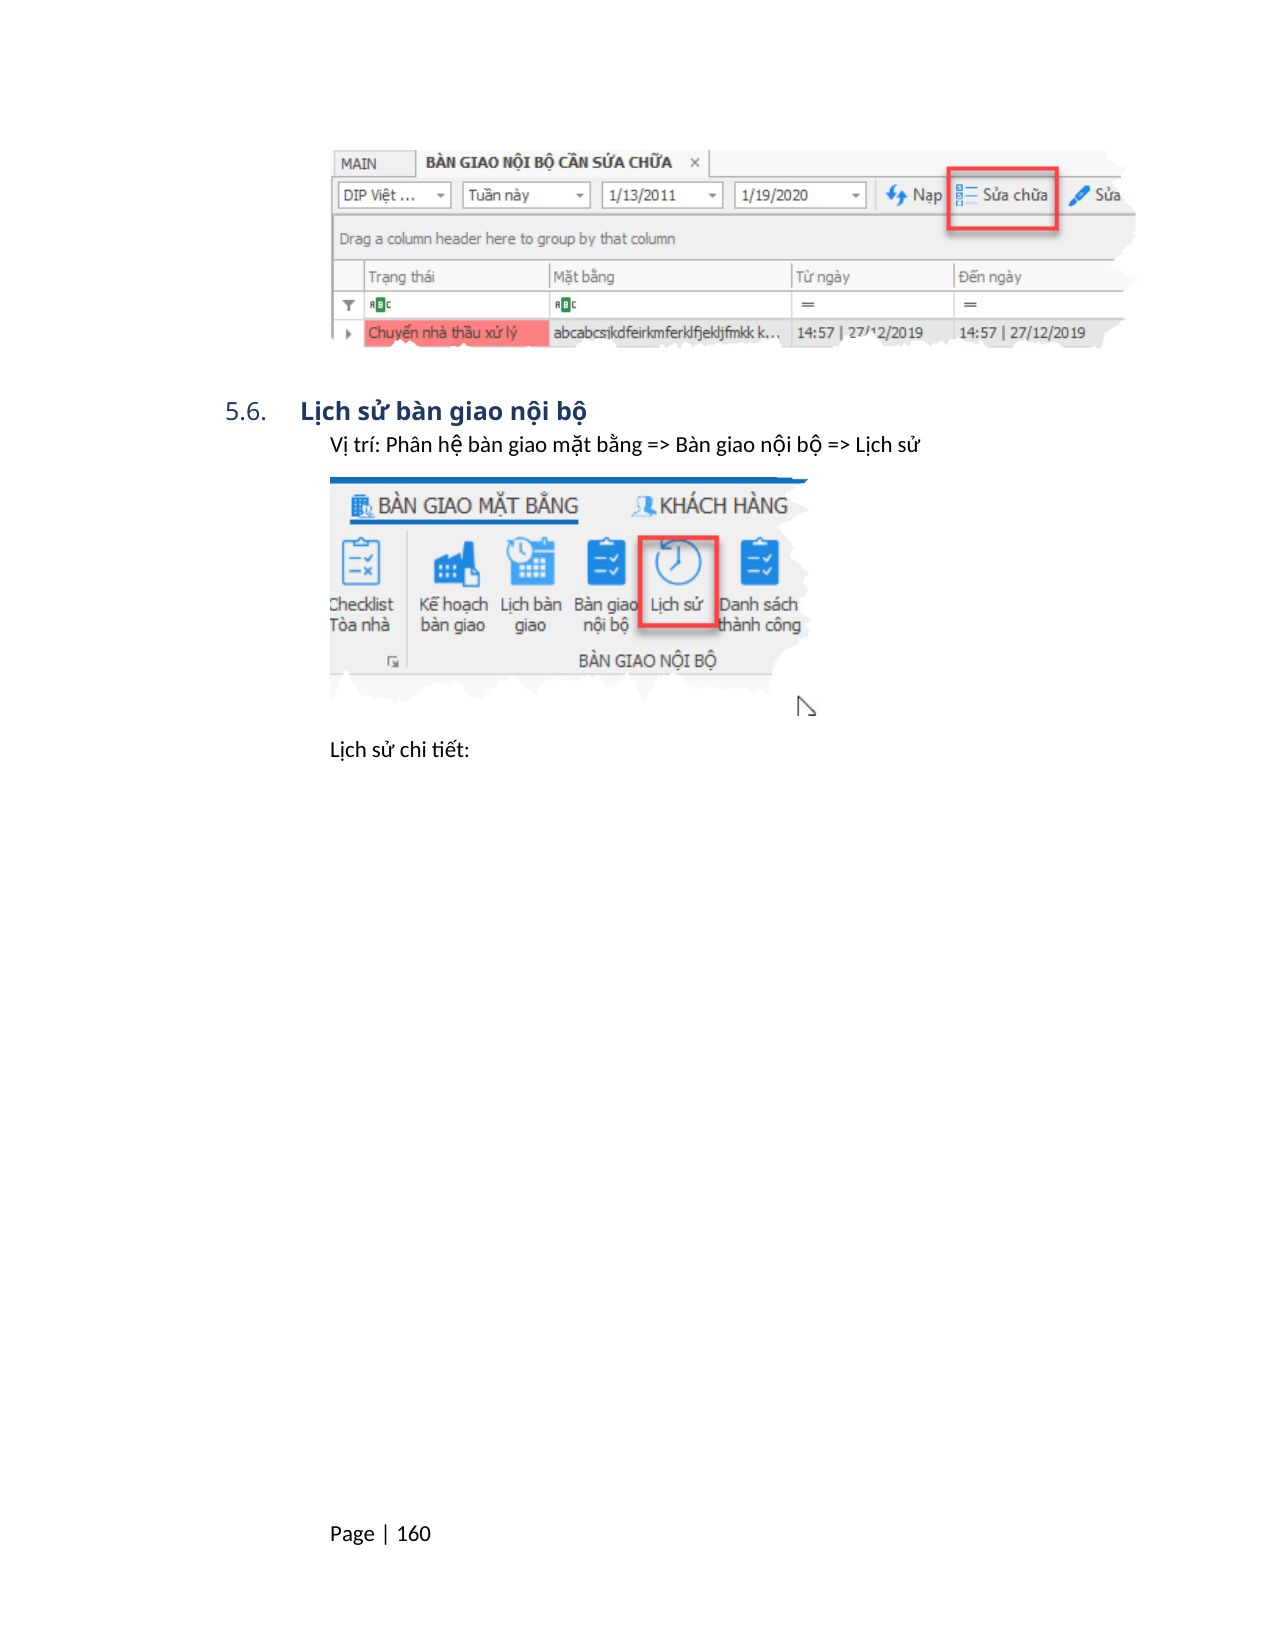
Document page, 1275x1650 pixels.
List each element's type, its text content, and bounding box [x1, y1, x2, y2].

picture [330, 150, 1147, 375]
text Vị trí: Phân hệ bàn giao mặt bằng => Bàn giao nội bộ => Lịch sử [330, 430, 1125, 458]
subtitle Lịch sử bàn giao nội bộ [225, 393, 1125, 427]
picture [330, 477, 821, 716]
text Lịch sử chi tiết: [330, 735, 1125, 763]
